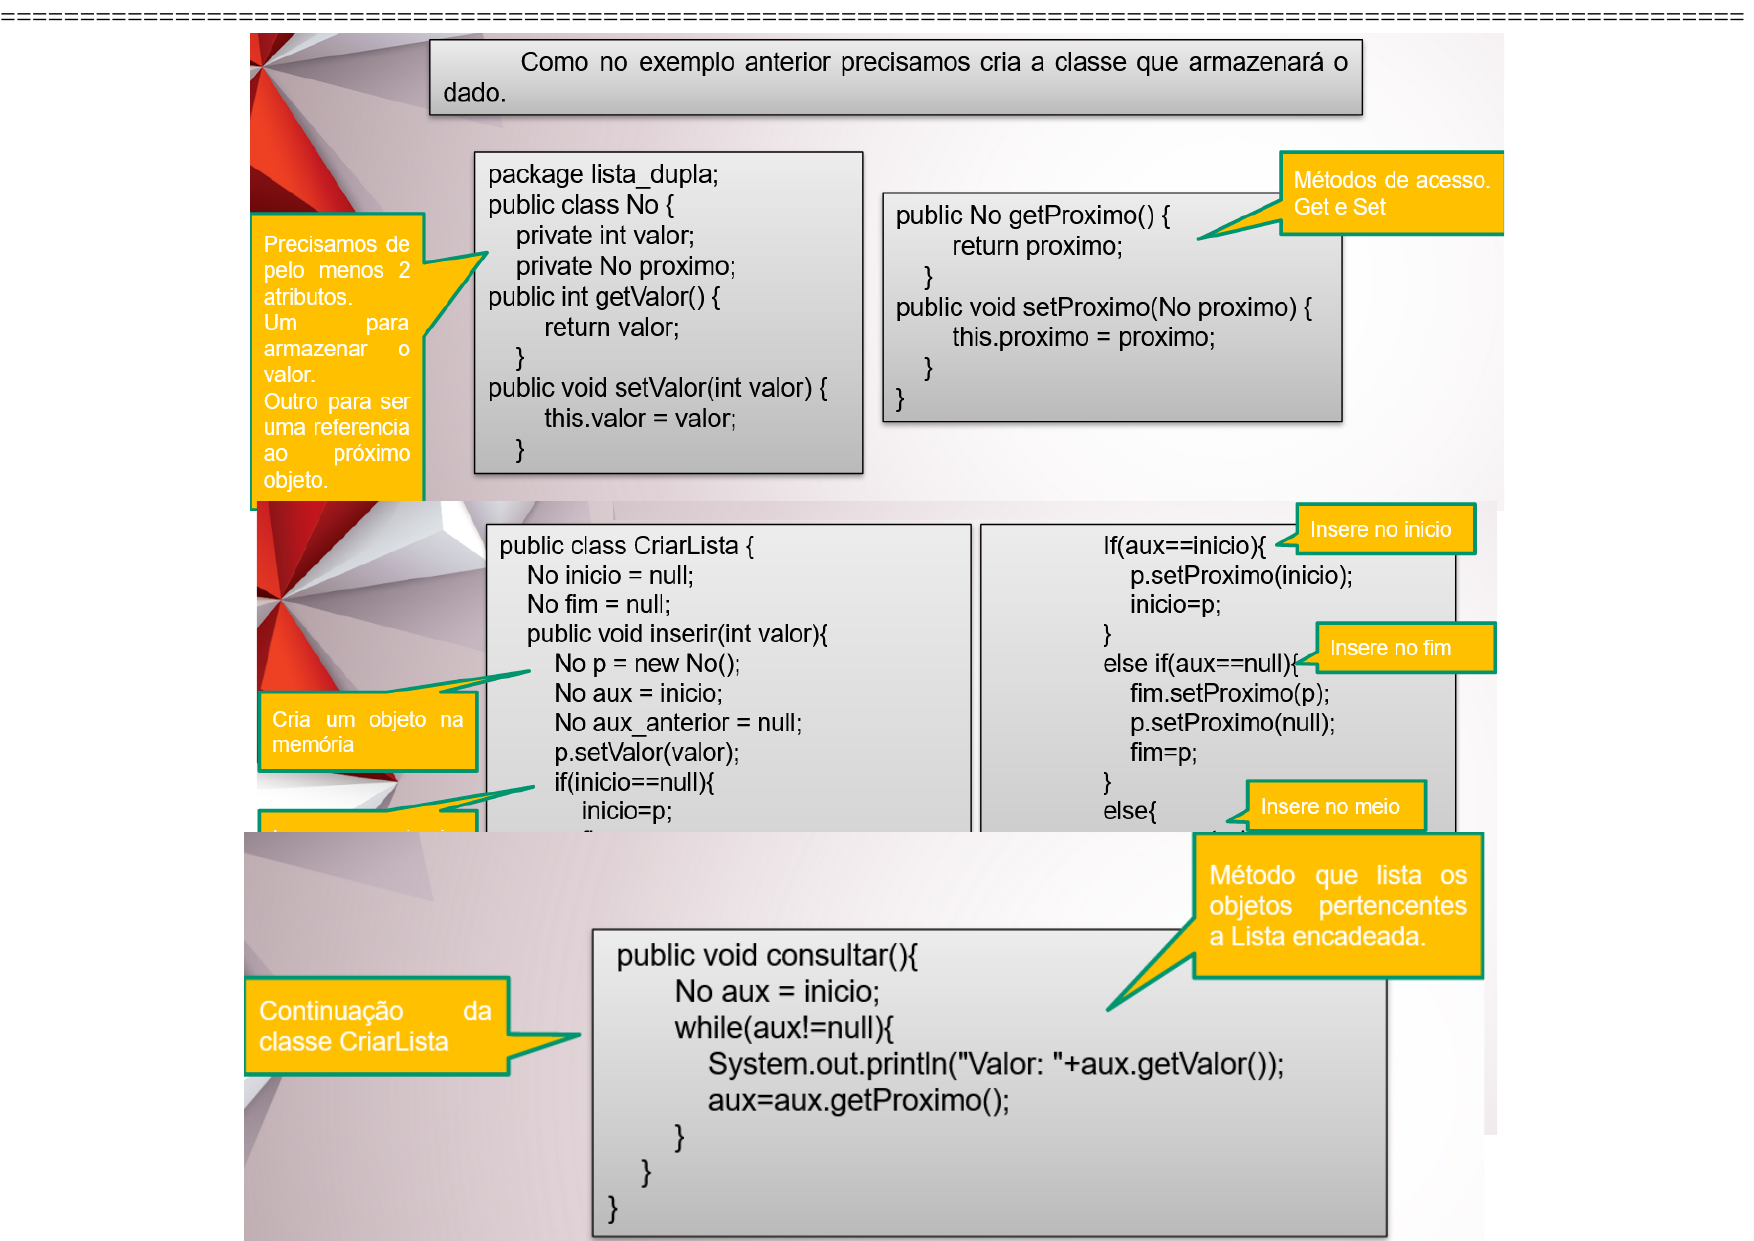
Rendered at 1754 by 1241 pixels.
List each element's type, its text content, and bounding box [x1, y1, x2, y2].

text ============================================================================================================== [0, 0, 1754, 32]
picture [244, 33, 1505, 1241]
